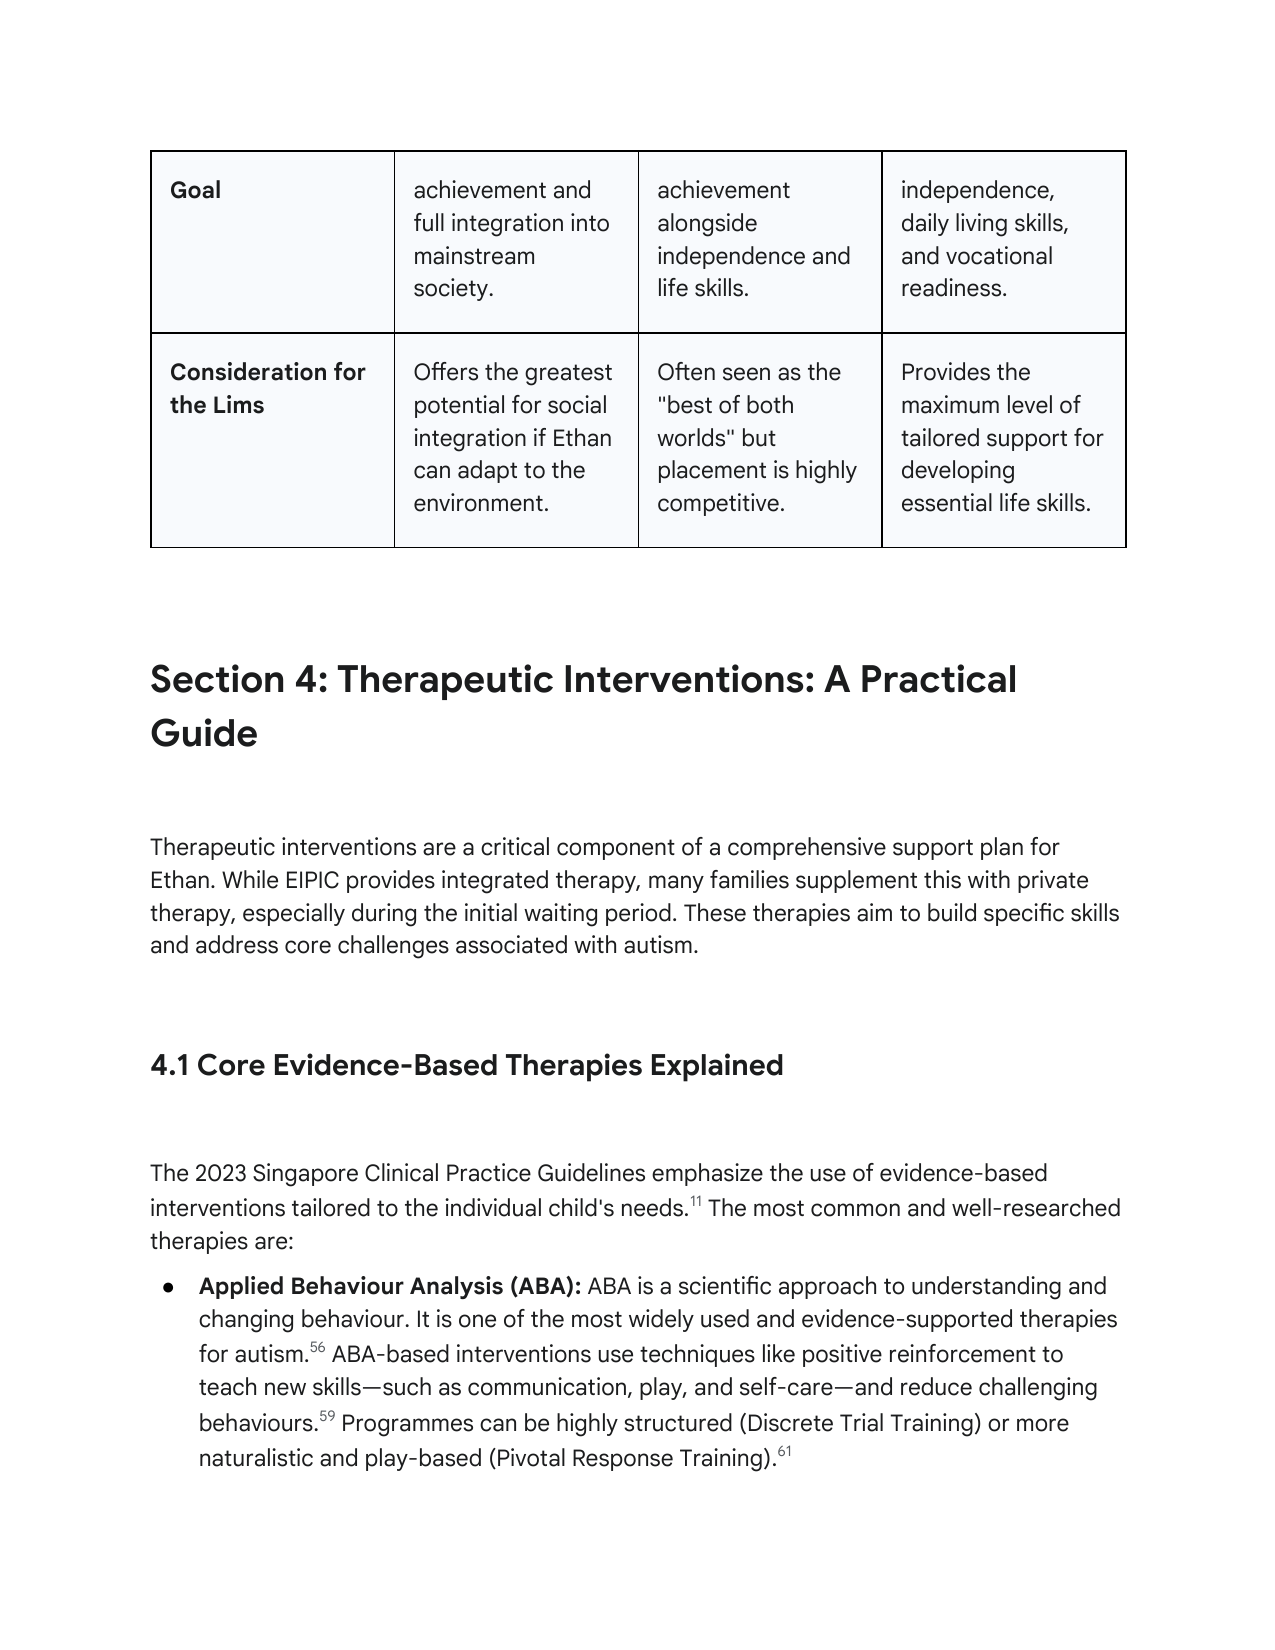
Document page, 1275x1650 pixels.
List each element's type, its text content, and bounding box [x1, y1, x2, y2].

table_cell Provides the maximum level of tailored support for developing essential life skills. [883, 334, 1125, 547]
subtitle Section 4: Therapeutic Interventions: A Practical Guide [150, 656, 1125, 757]
table_cell Often seen as the "best of both worlds" but placement is highly competitive. [639, 334, 881, 547]
table_cell Key Outcome Goal [152, 152, 394, 332]
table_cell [395, 152, 638, 332]
list Applied Behaviour Analysis (ABA): ABA is a scientific approach to understanding and changing behaviour. It is one of the most widely used and evidence-supported therapies for autism.56 ABA-based interventions use techniques like positive reinforcement to teach new skills—such as communication, play, and self-care—and reduce challenging behaviours.59 Programmes can be highly structured (Discrete Trial Training) or more naturalistic and play-based (Pivotal Response Training).61 [161, 1272, 1125, 1474]
subtitle 4.1 Core Evidence-Based Therapies Explained [150, 1047, 1125, 1083]
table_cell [883, 152, 1125, 332]
text Therapeutic interventions are a critical component of a comprehensive support plan for Ethan. While EIPIC provides integrated therapy, many families supplement this with private therapy, especially during the initial waiting period. These therapies aim to build specific skills and address core challenges associated with autism. [150, 833, 1125, 960]
table_cell Consideration for the Lims [152, 334, 394, 547]
text The 2023 Singapore Clinical Practice Guidelines emphasize the use of evidence-based interventions tailored to the individual child's needs.11 The most common and well-researched therapies are: [150, 1159, 1125, 1256]
table_cell Offers the greatest potential for social integration if Ethan can adapt to the environment. [395, 334, 638, 547]
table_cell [639, 152, 881, 332]
